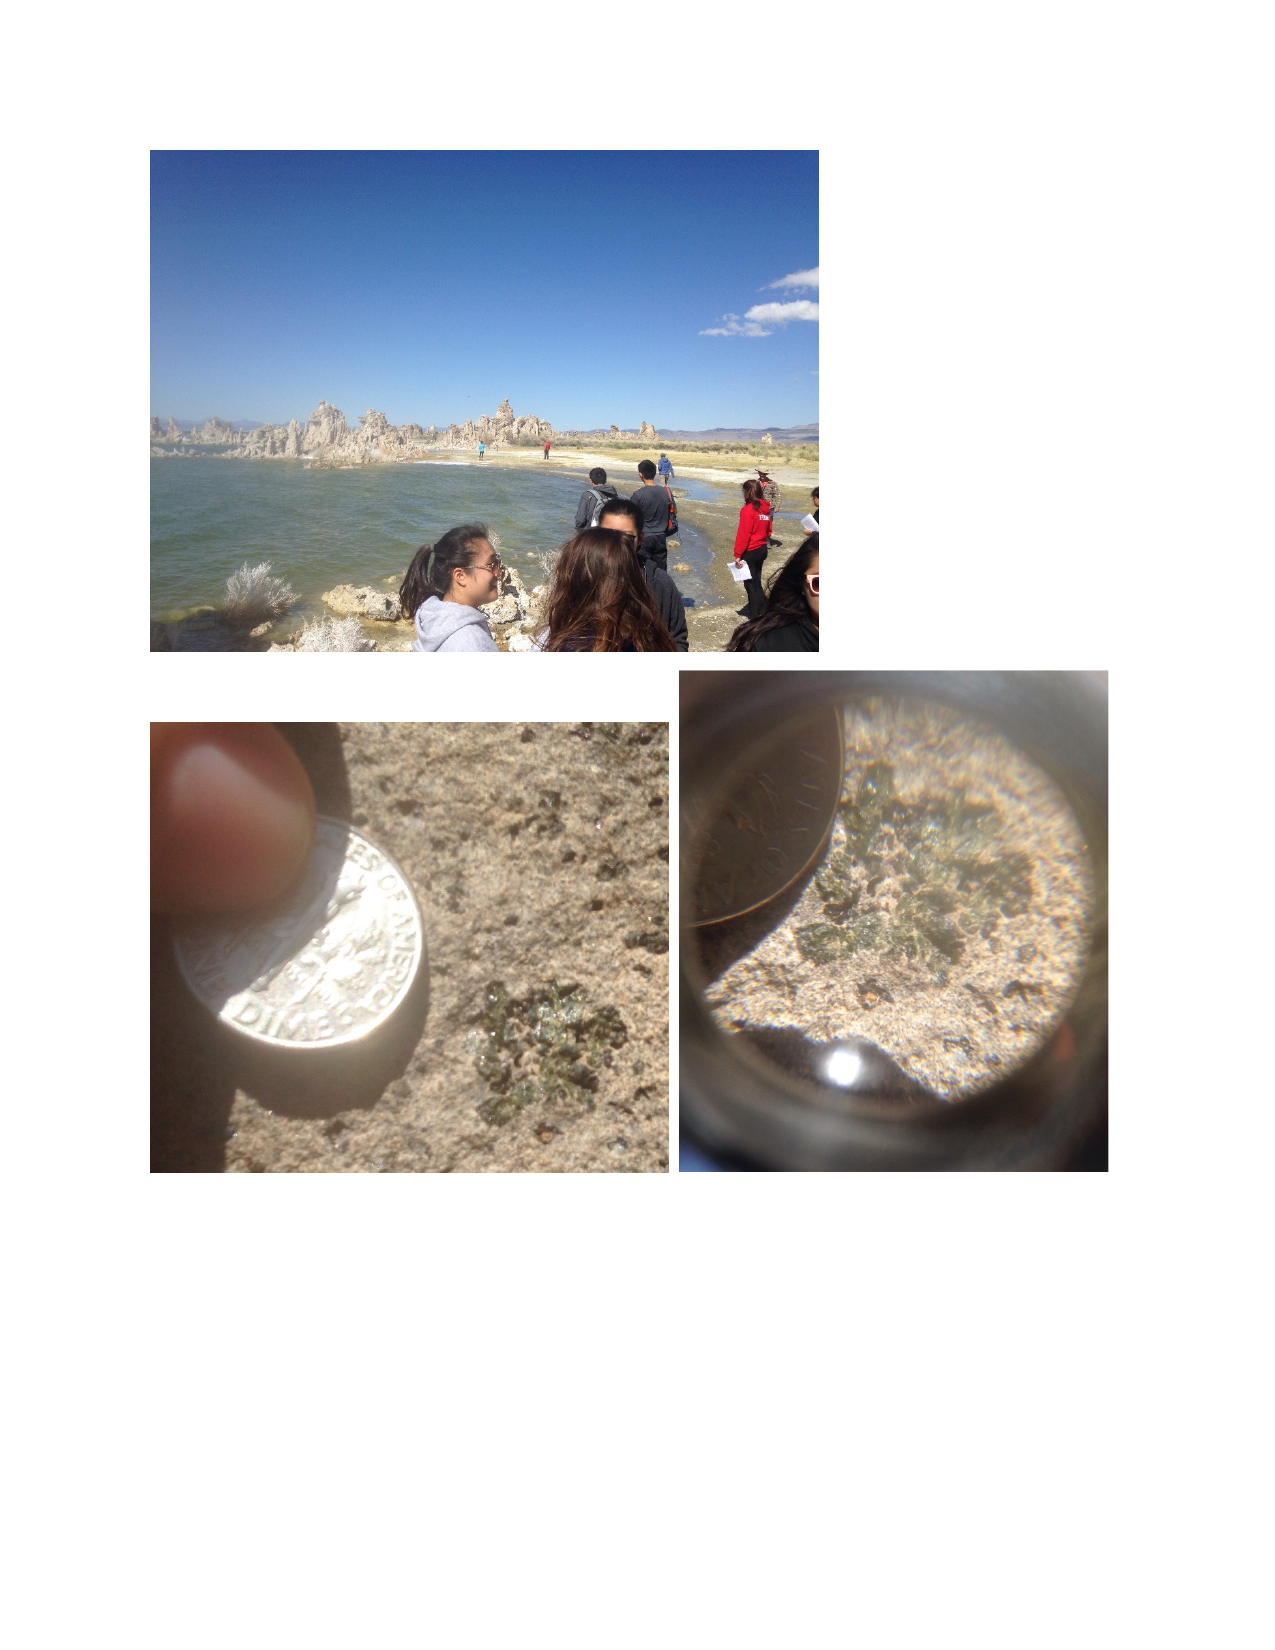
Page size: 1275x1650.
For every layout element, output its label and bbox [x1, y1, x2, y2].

picture [150, 722, 669, 1173]
picture [150, 150, 819, 652]
picture [679, 671, 1109, 1172]
